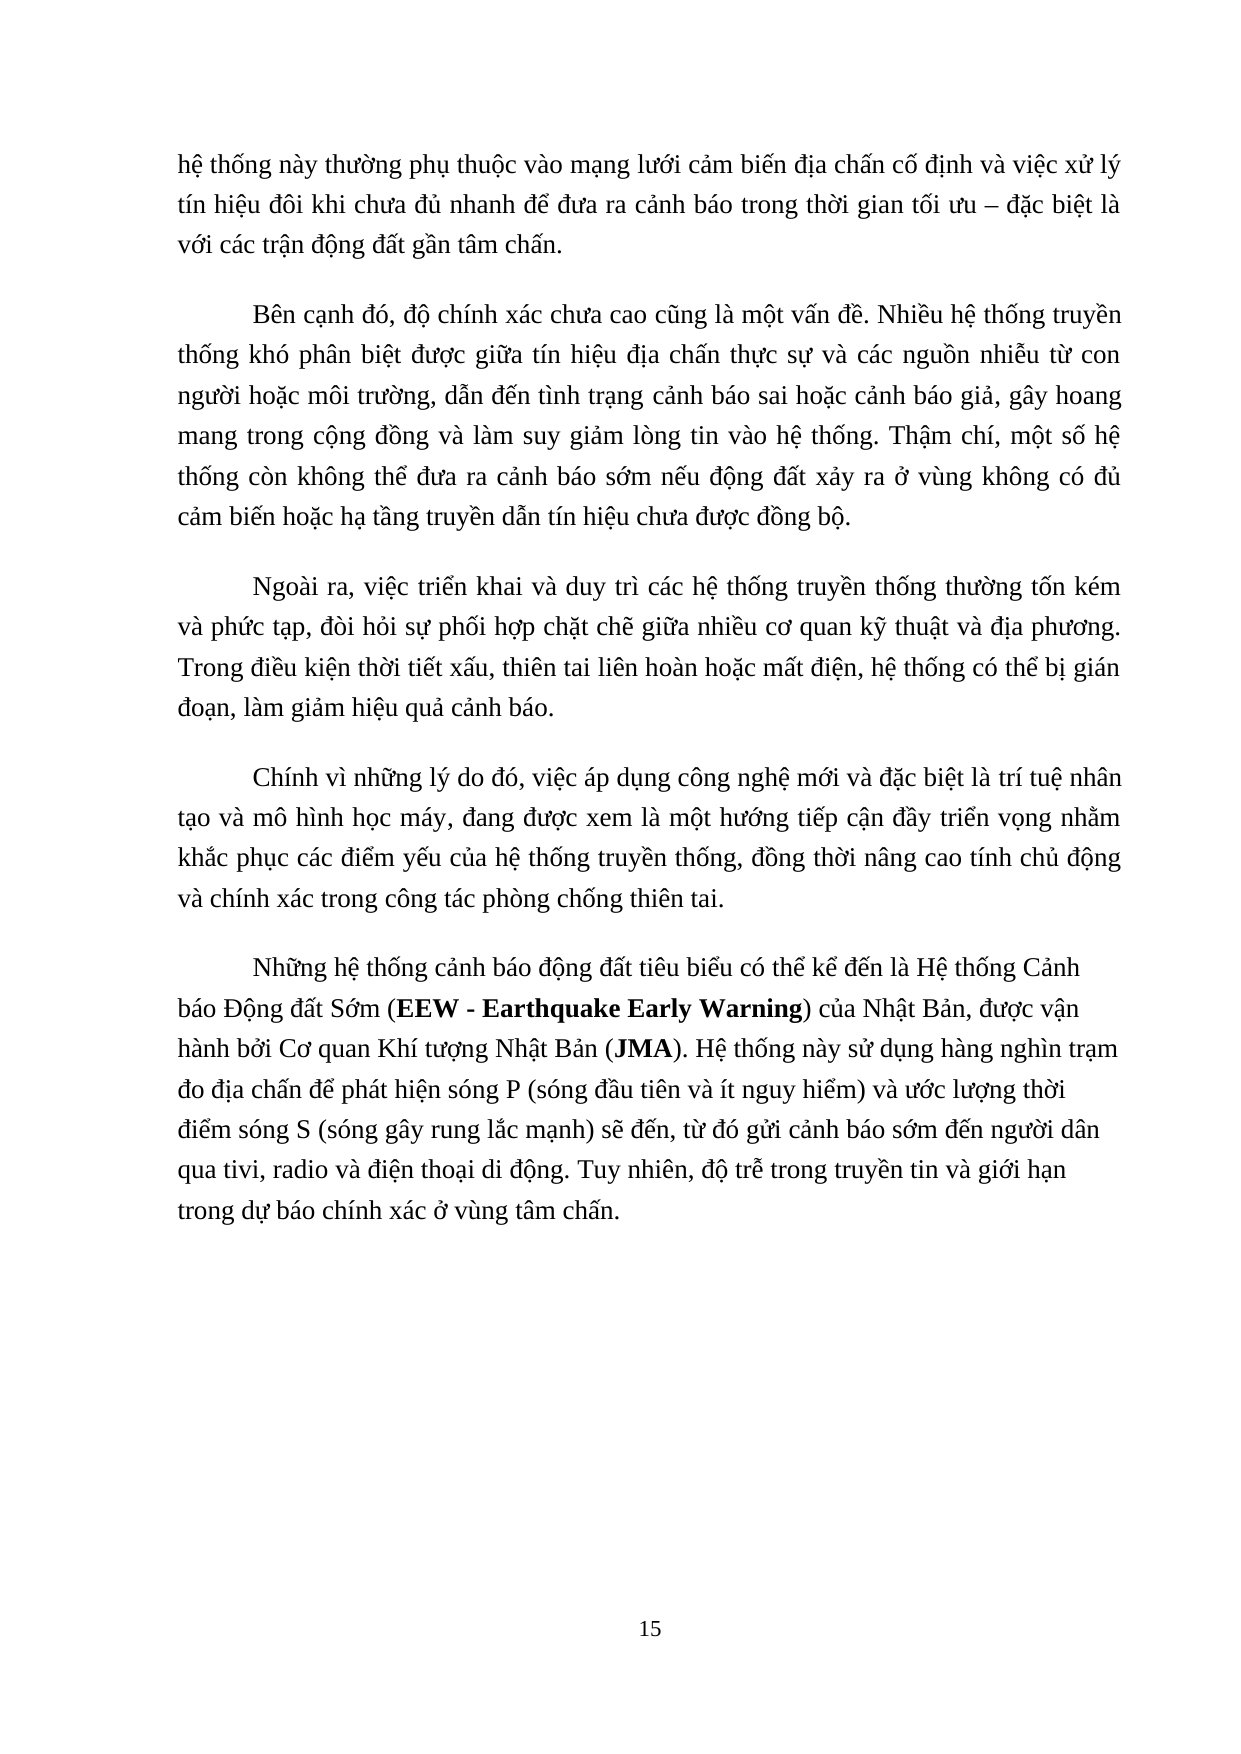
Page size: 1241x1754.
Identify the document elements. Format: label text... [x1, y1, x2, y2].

text Ngoài ra, việc triển khai và duy trì các hệ thống truyền thống thường tốn kém và phức tạp, đòi hỏi sự phối hợp chặt chẽ giữa nhiều cơ quan kỹ thuật và địa phương. Trong điều kiện thời tiết xấu, thiên tai liên hoàn hoặc mất điện, hệ thống có thể bị gián đoạn, làm giảm hiệu quả cảnh báo. [177, 570, 1122, 722]
text Những hệ thống cảnh báo động đất tiêu biểu có thể kể đến là Hệ thống Cảnh báo Động đất Sớm (EEW - Earthquake Early Warning) của Nhật Bản, được vận hành bởi Cơ quan Khí tượng Nhật Bản (JMA). Hệ thống này sử dụng hàng nghìn trạm đo địa chấn để phát hiện sóng P (sóng đầu tiên và ít nguy hiểm) và ước lượng thời điểm sóng S (sóng gây rung lắc mạnh) sẽ đến, từ đó gửi cảnh báo sớm đến người dân qua tivi, radio và điện thoại di động. Tuy nhiên, độ trễ trong truyền tin và giới hạn trong dự báo chính xác ở vùng tâm chấn. [177, 951, 1122, 1225]
text Chính vì những lý do đó, việc áp dụng công nghệ mới và đặc biệt là trí tuệ nhân tạo và mô hình học máy, đang được xem là một hướng tiếp cận đầy triển vọng nhằm khắc phục các điểm yếu của hệ thống truyền thống, đồng thời nâng cao tính chủ động và chính xác trong công tác phòng chống thiên tai. [177, 761, 1122, 913]
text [177, 148, 1122, 260]
text Bên cạnh đó, độ chính xác chưa cao cũng là một vấn đề. Nhiều hệ thống truyền thống khó phân biệt được giữa tín hiệu địa chấn thực sự và các nguồn nhiễu từ con người hoặc môi trường, dẫn đến tình trạng cảnh báo sai hoặc cảnh báo giả, gây hoang mang trong cộng đồng và làm suy giảm lòng tin vào hệ thống. Thậm chí, một số hệ thống còn không thể đưa ra cảnh báo sớm nếu động đất xảy ra ở vùng không có đủ cảm biến hoặc hạ tầng truyền dẫn tín hiệu chưa được đồng bộ. [177, 298, 1122, 531]
